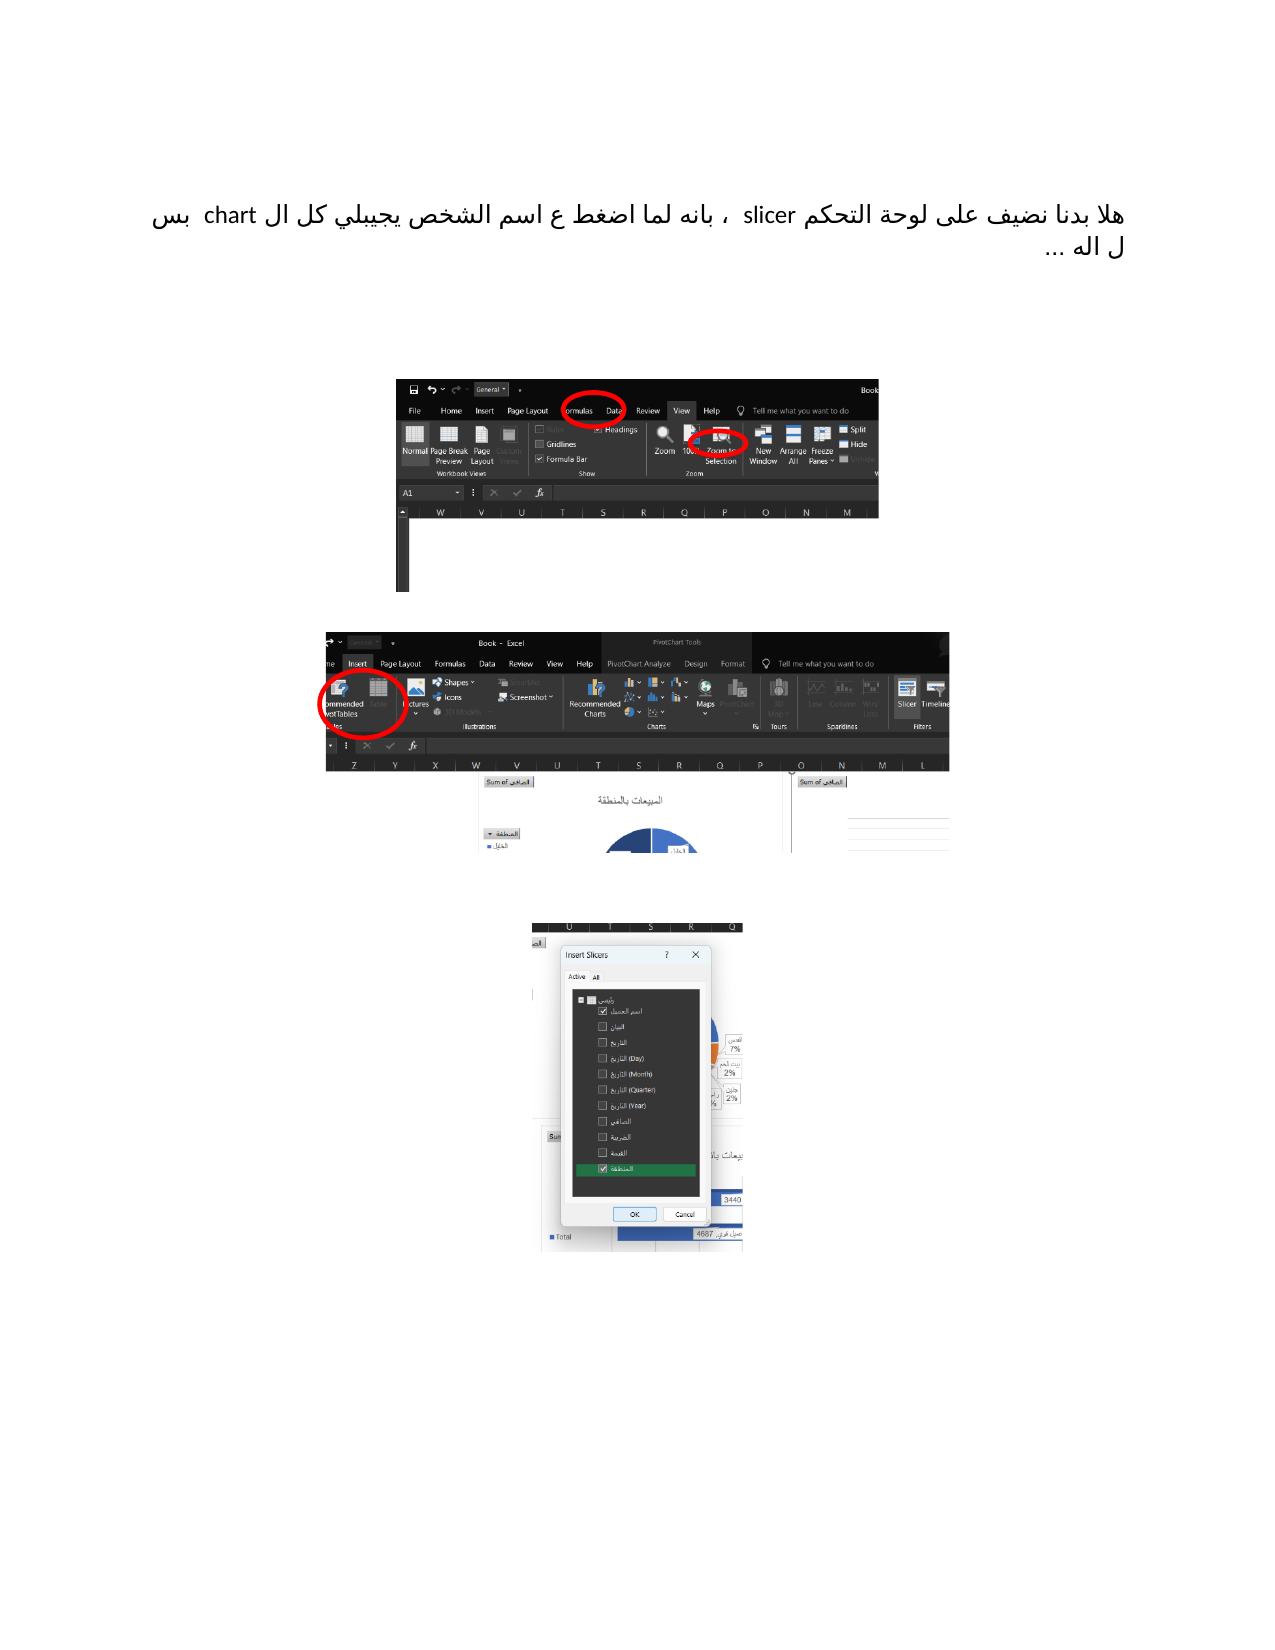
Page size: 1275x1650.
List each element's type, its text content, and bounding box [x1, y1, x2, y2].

picture [396, 379, 879, 592]
picture [325, 632, 950, 853]
picture [532, 923, 743, 1252]
picture [325, 673, 404, 735]
text هلا بدنا نضيف على لوحة التحكم slicer ، بانه لما اضغط ع اسم الشخص يجيبلي كل ال chart بس ل اله ... [150, 199, 1125, 261]
